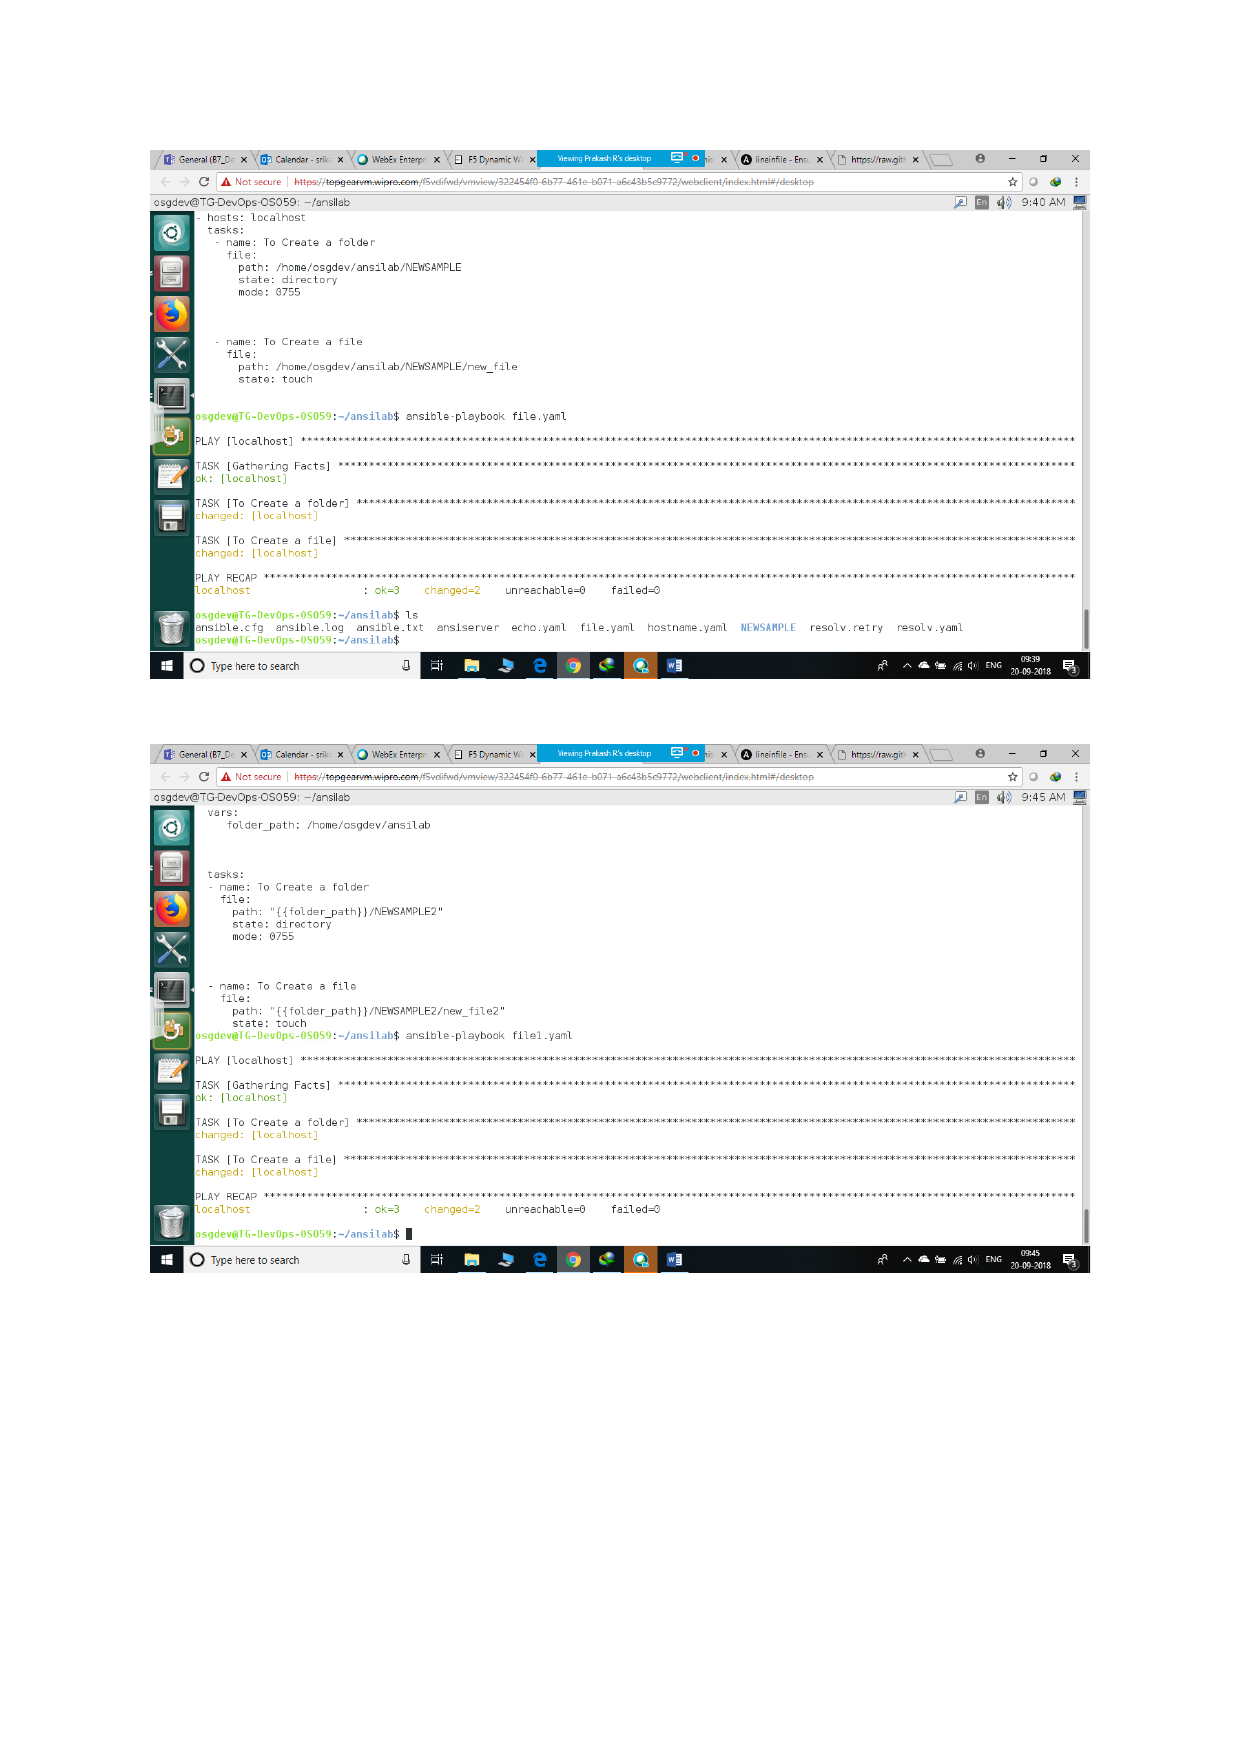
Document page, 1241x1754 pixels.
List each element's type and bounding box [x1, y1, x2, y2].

picture [150, 744, 1091, 1273]
picture [150, 150, 1091, 679]
